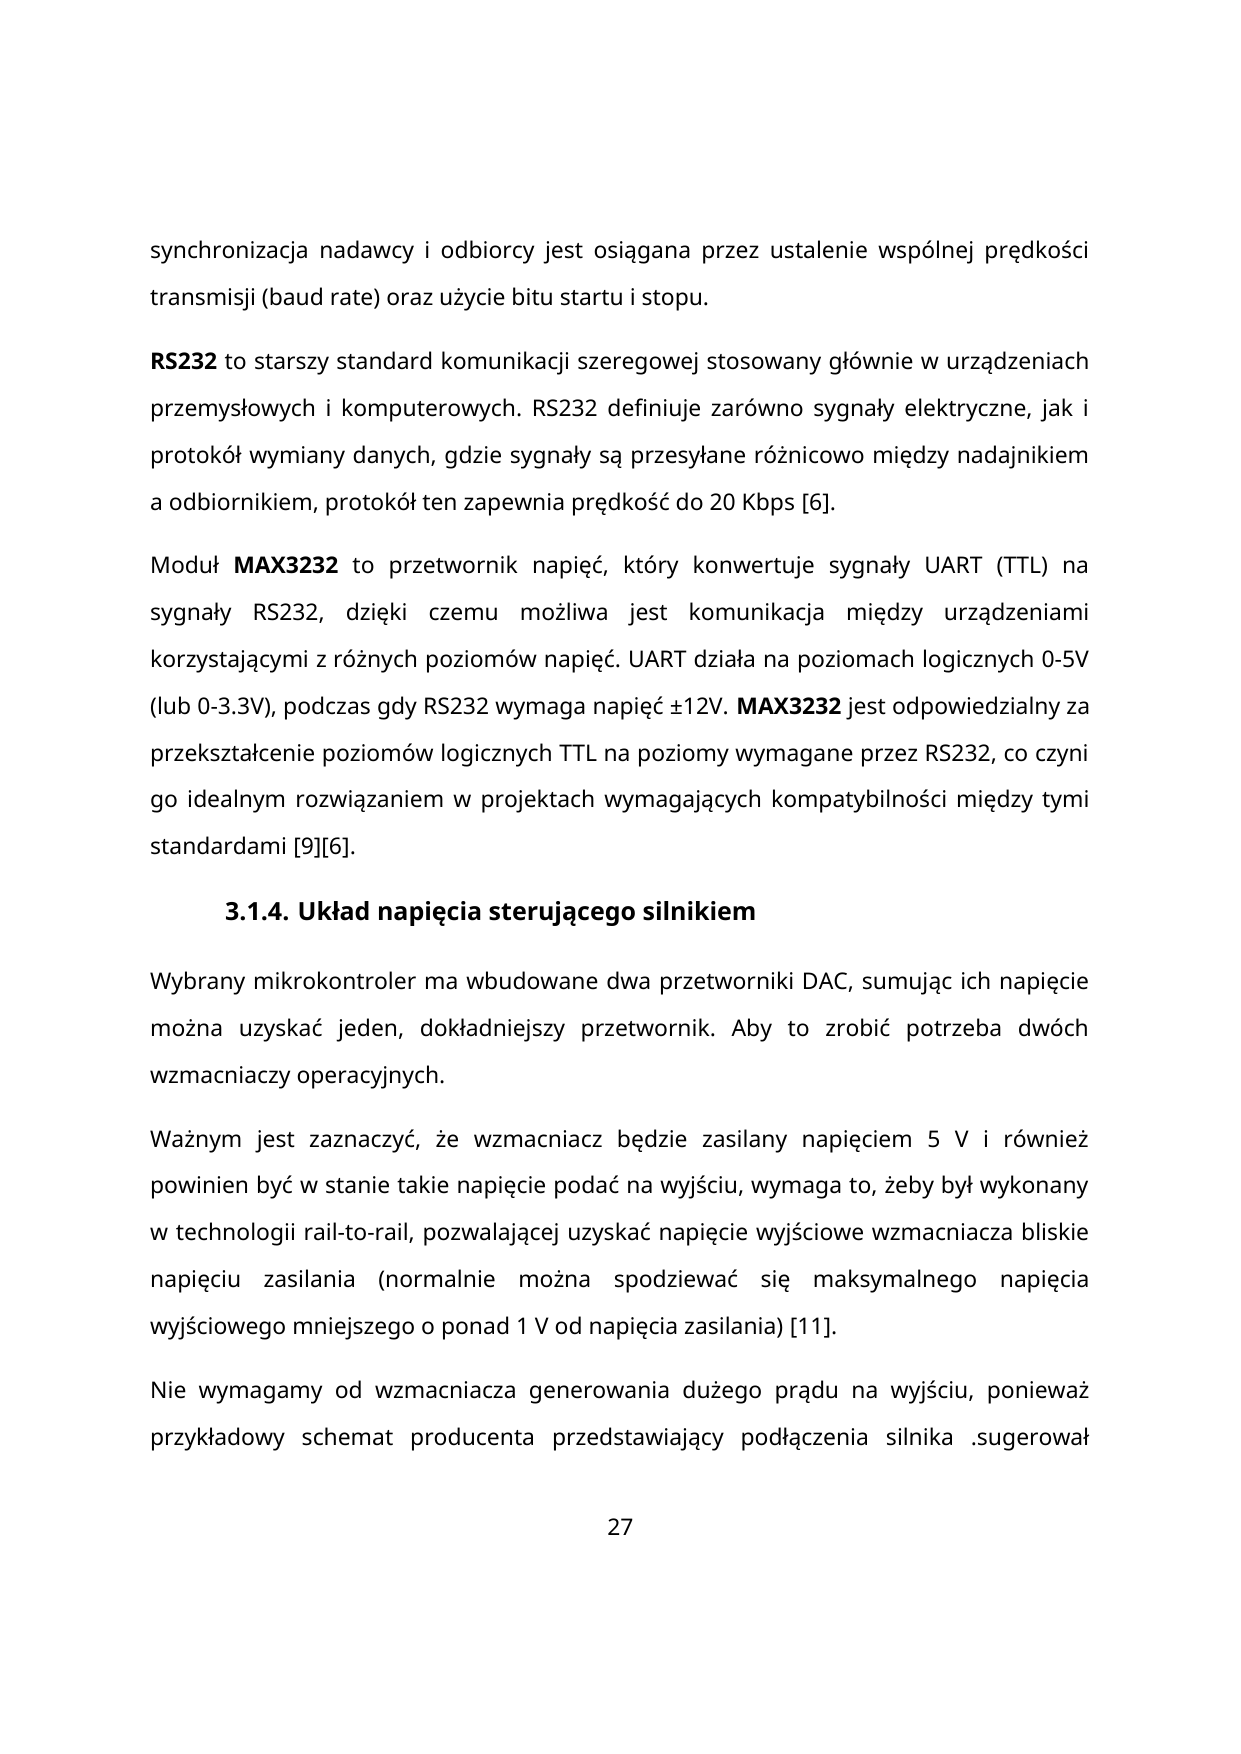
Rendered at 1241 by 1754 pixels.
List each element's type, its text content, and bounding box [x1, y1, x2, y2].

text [150, 1374, 1090, 1452]
text Moduł MAX3232 to przetwornik napięć, który konwertuje sygnały UART (TTL) na sygnały RS232, dzięki czemu możliwa jest komunikacja między urządzeniami korzystającymi z różnych poziomów napięć. UART działa na poziomach logicznych 0-5V (lub 0-3.3V), podczas gdy RS232 wymaga napięć ±12V. MAX3232 jest odpowiedzialny za przekształcenie poziomów logicznych TTL na poziomy wymagane przez RS232, co czyni go idealnym rozwiązaniem w projektach wymagających kompatybilności między tymi standardami [9]. [150, 549, 1090, 861]
subtitle Układ napięcia sterującego silnikiem [225, 894, 1090, 928]
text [150, 234, 1090, 312]
text Wybrany mikrokontroler ma wbudowane dwa przetworniki DAC, sumując ich napięcie można uzyskać jeden, dokładniejszy przetwornik. Aby to zrobić potrzeba dwóch wzmacniaczy operacyjnych. [150, 965, 1090, 1090]
text RS232 to starszy standard komunikacji szeregowej stosowany głównie w urządzeniach przemysłowych i komputerowych. RS232 definiuje zarówno sygnały elektryczne, jak i protokół wymiany danych, gdzie sygnały są przesyłane różnicowo między nadajnikiem a odbiornikiem, protokół ten zapewnia prędkość do 20 Kbps [6]. [150, 345, 1090, 517]
text Ważnym jest zaznaczyć, że wzmacniacz będzie zasilany napięciem 5 V i również powinien być w stanie takie napięcie podać na wyjściu, wymaga to, żeby był wykonany w technologii rail-to-rail, pozwalającej uzyskać napięcie wyjściowe wzmacniacza bliskie napięciu zasilania (normalnie można spodziewać się maksymalnego napięcia wyjściowego mniejszego o ponad 1 V od napięcia zasilania) [11]. [150, 1123, 1090, 1341]
